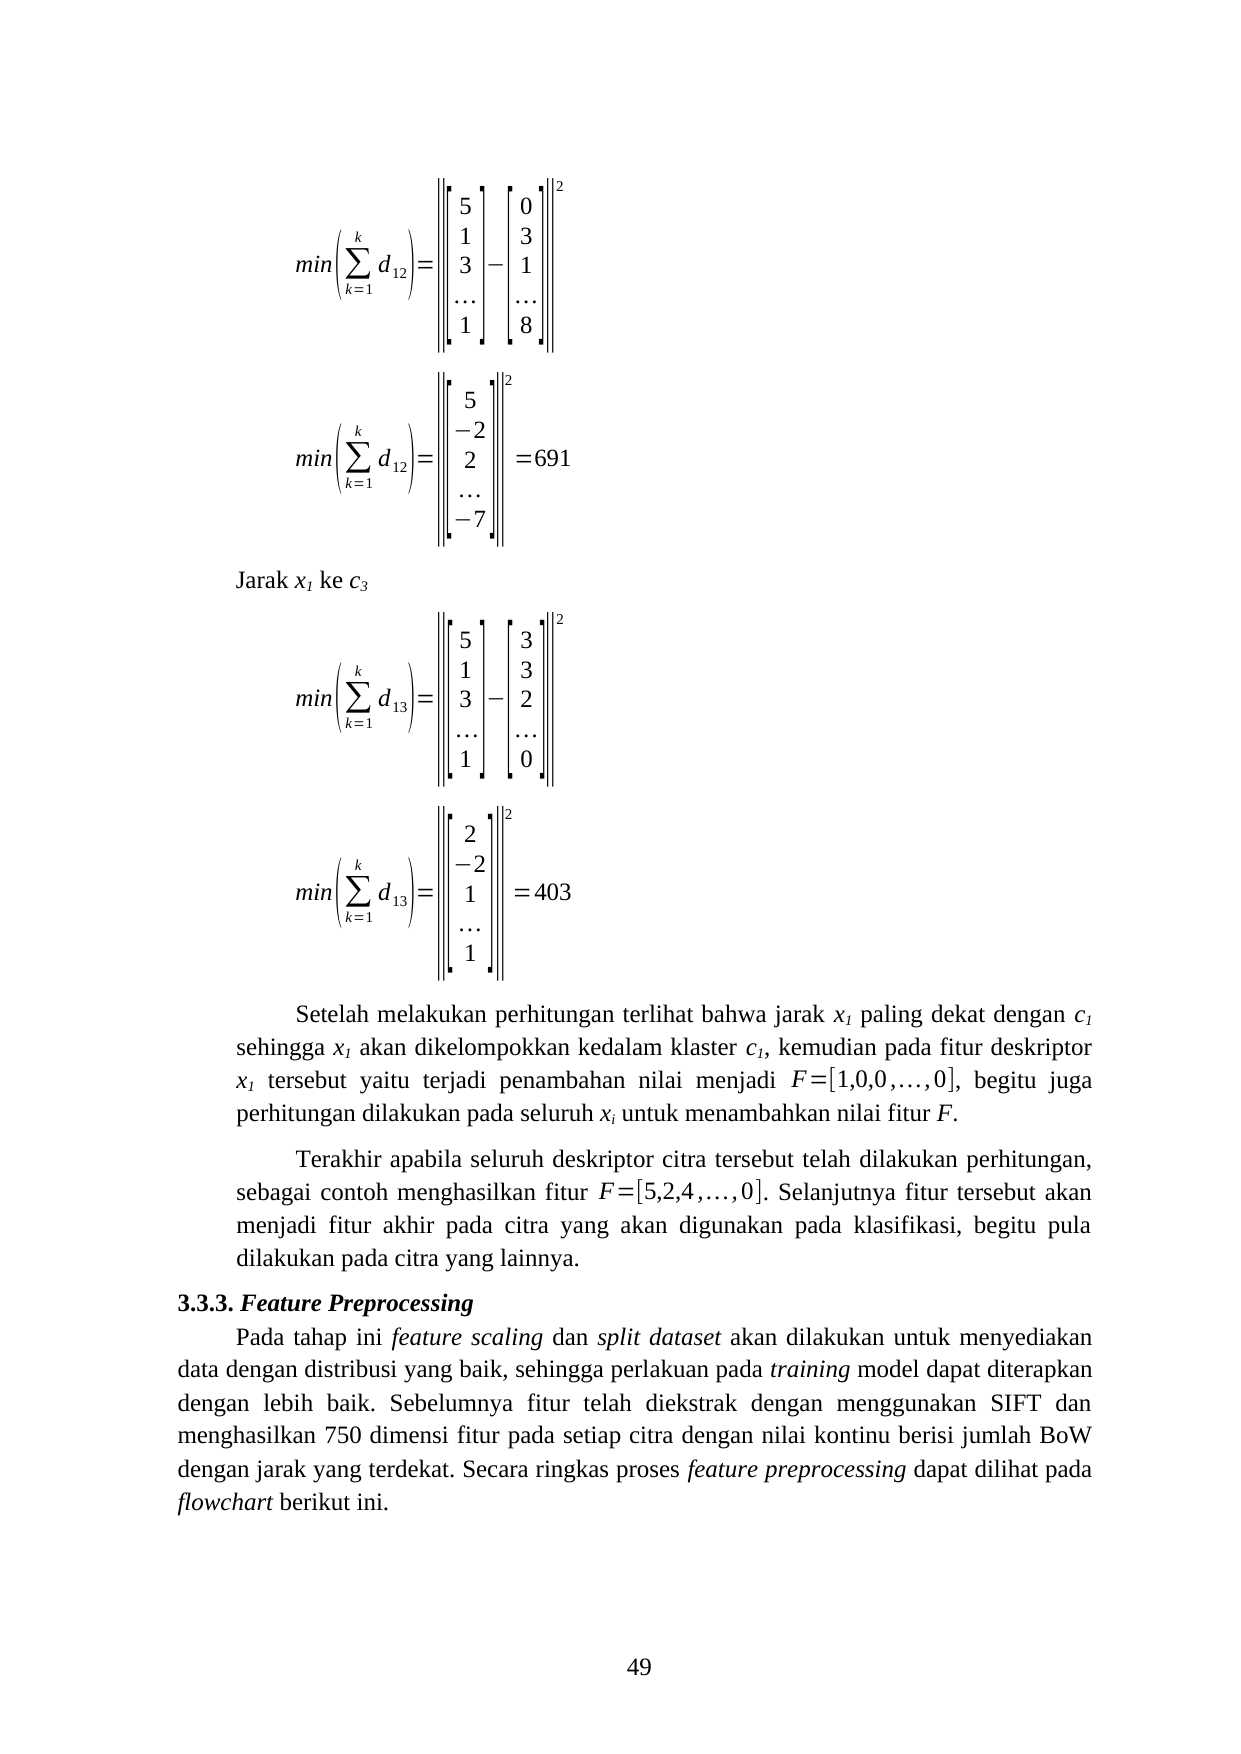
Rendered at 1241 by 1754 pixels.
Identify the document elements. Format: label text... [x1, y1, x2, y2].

text Setelah melakukan perhitungan terlihat bahwa jarak x1 paling dekat dengan c1 sehingga x1 akan dikelompokkan kedalam klaster c1, kemudian pada fitur deskriptor x1 tersebut yaitu terjadi penambahan nilai menjadi , begitu juga perhitungan dilakukan pada seluruh xi untuk menambahkan nilai fitur F. [236, 999, 1092, 1127]
text Terakhir apabila seluruh deskriptor citra tersebut telah dilakukan perhitungan, sebagai contoh menghasilkan fitur . Selanjutnya fitur tersebut akan menjadi fitur akhir pada citra yang akan digunakan pada klasifikasi, begitu pula dilakukan pada citra yang lainnya. [236, 1144, 1092, 1272]
text Pada tahap ini feature scaling dan split dataset akan dilakukan untuk menyediakan data dengan distribusi yang baik, sehingga perlakuan pada training model dapat diterapkan dengan lebih baik. Sebelumnya fitur telah diekstrak dengan menggunakan SIFT dan menghasilkan 750 dimensi fitur pada setiap citra dengan nilai kontinu berisi jumlah BoW dengan jarak yang terdekat. Secara ringkas proses feature preprocessing dapat dilihat pada flowchart berikut ini. [177, 1322, 1092, 1515]
text 3.3.3. Feature Preprocessing [177, 1288, 1092, 1317]
text Jarak x1 ke c3 [177, 566, 1092, 594]
